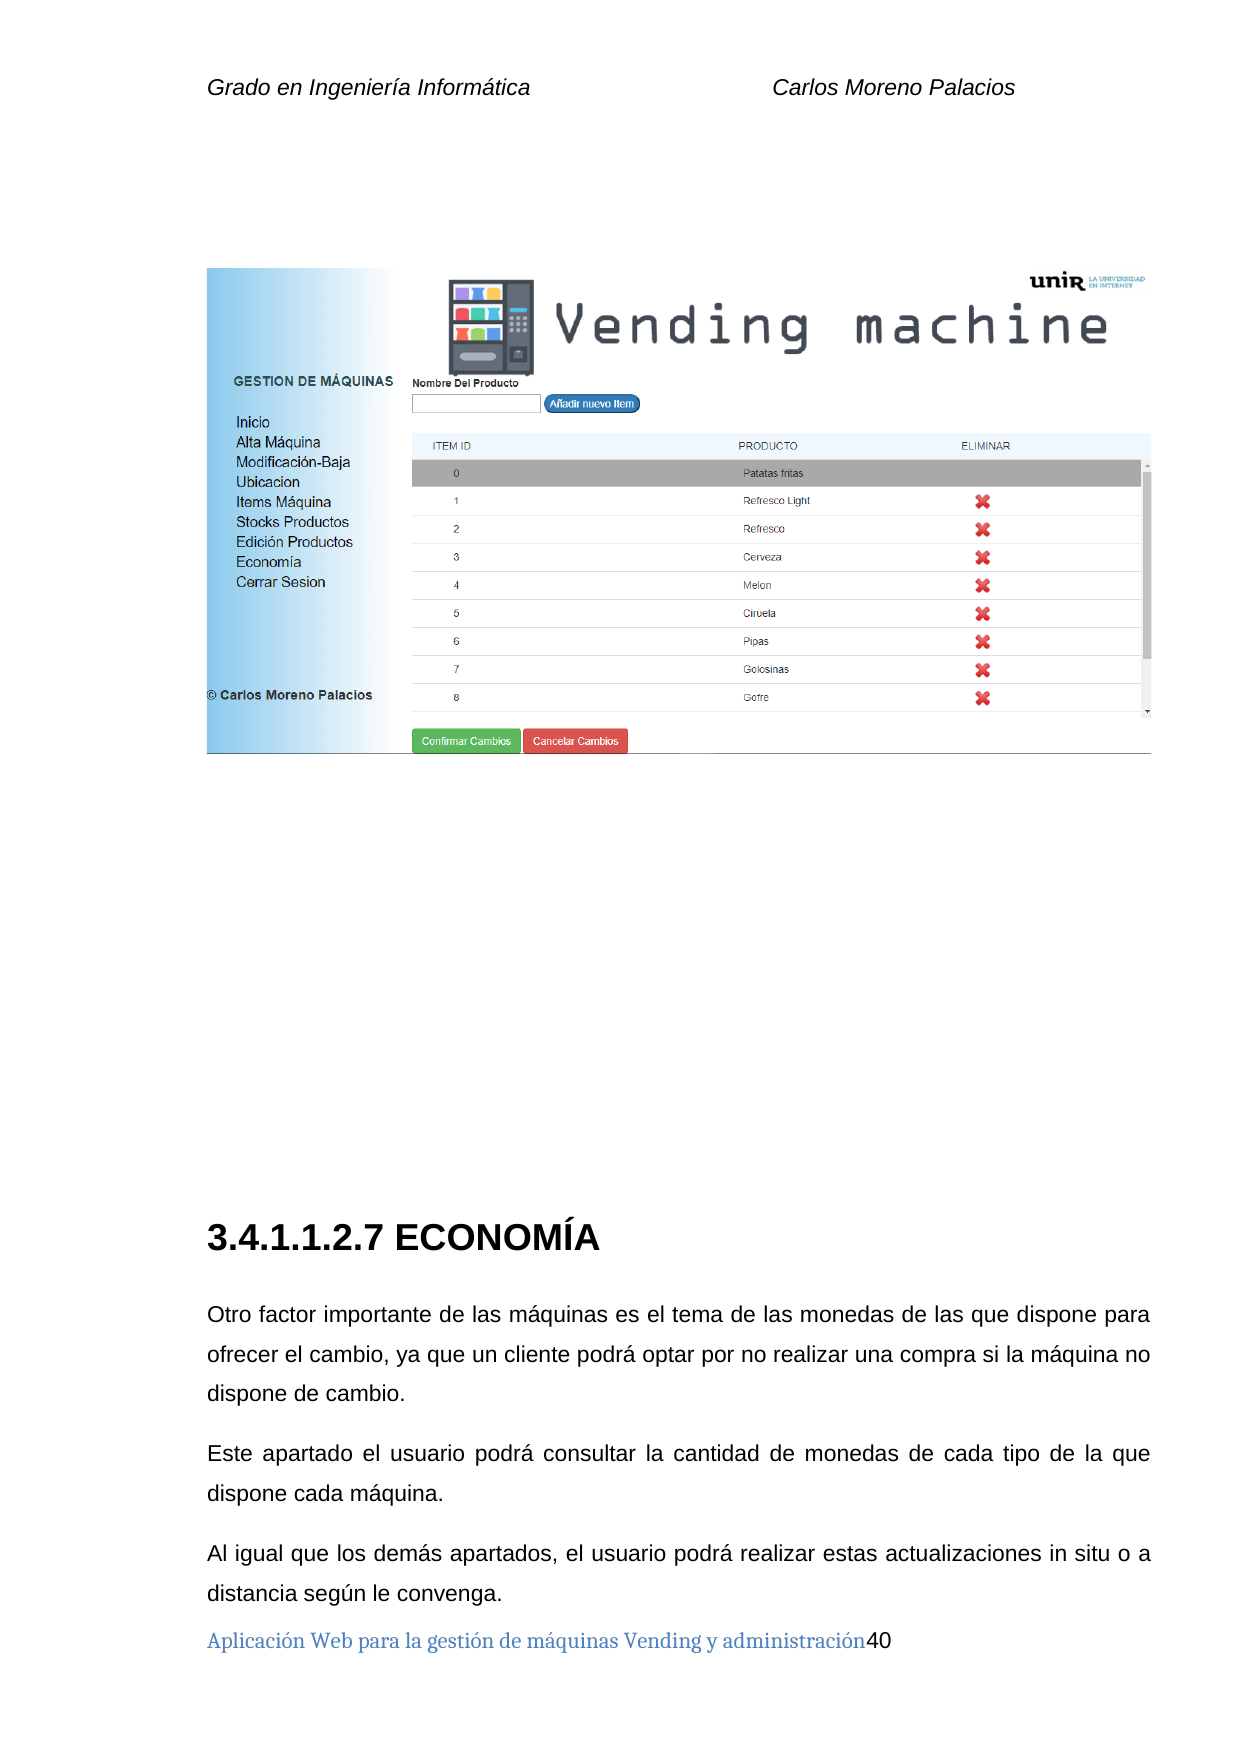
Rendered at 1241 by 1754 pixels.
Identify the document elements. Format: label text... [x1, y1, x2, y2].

text Otro factor importante de las máquinas es el tema de las monedas de las que dispone para ofrecer el cambio, ya que un cliente podrá optar por no realizar una compra si la máquina no dispone de cambio. [207, 1301, 1152, 1406]
picture [206, 268, 1152, 754]
text Al igual que los demás apartados, el usuario podrá realizar estas actualizaciones in situ o a distancia según le convenga. [207, 1540, 1152, 1606]
text 3.4.1.1.2.7 ECONOMÍA [207, 1216, 1152, 1259]
text Este apartado el usuario podrá consultar la cantidad de monedas de cada tipo de la que dispone cada máquina. [207, 1440, 1152, 1506]
